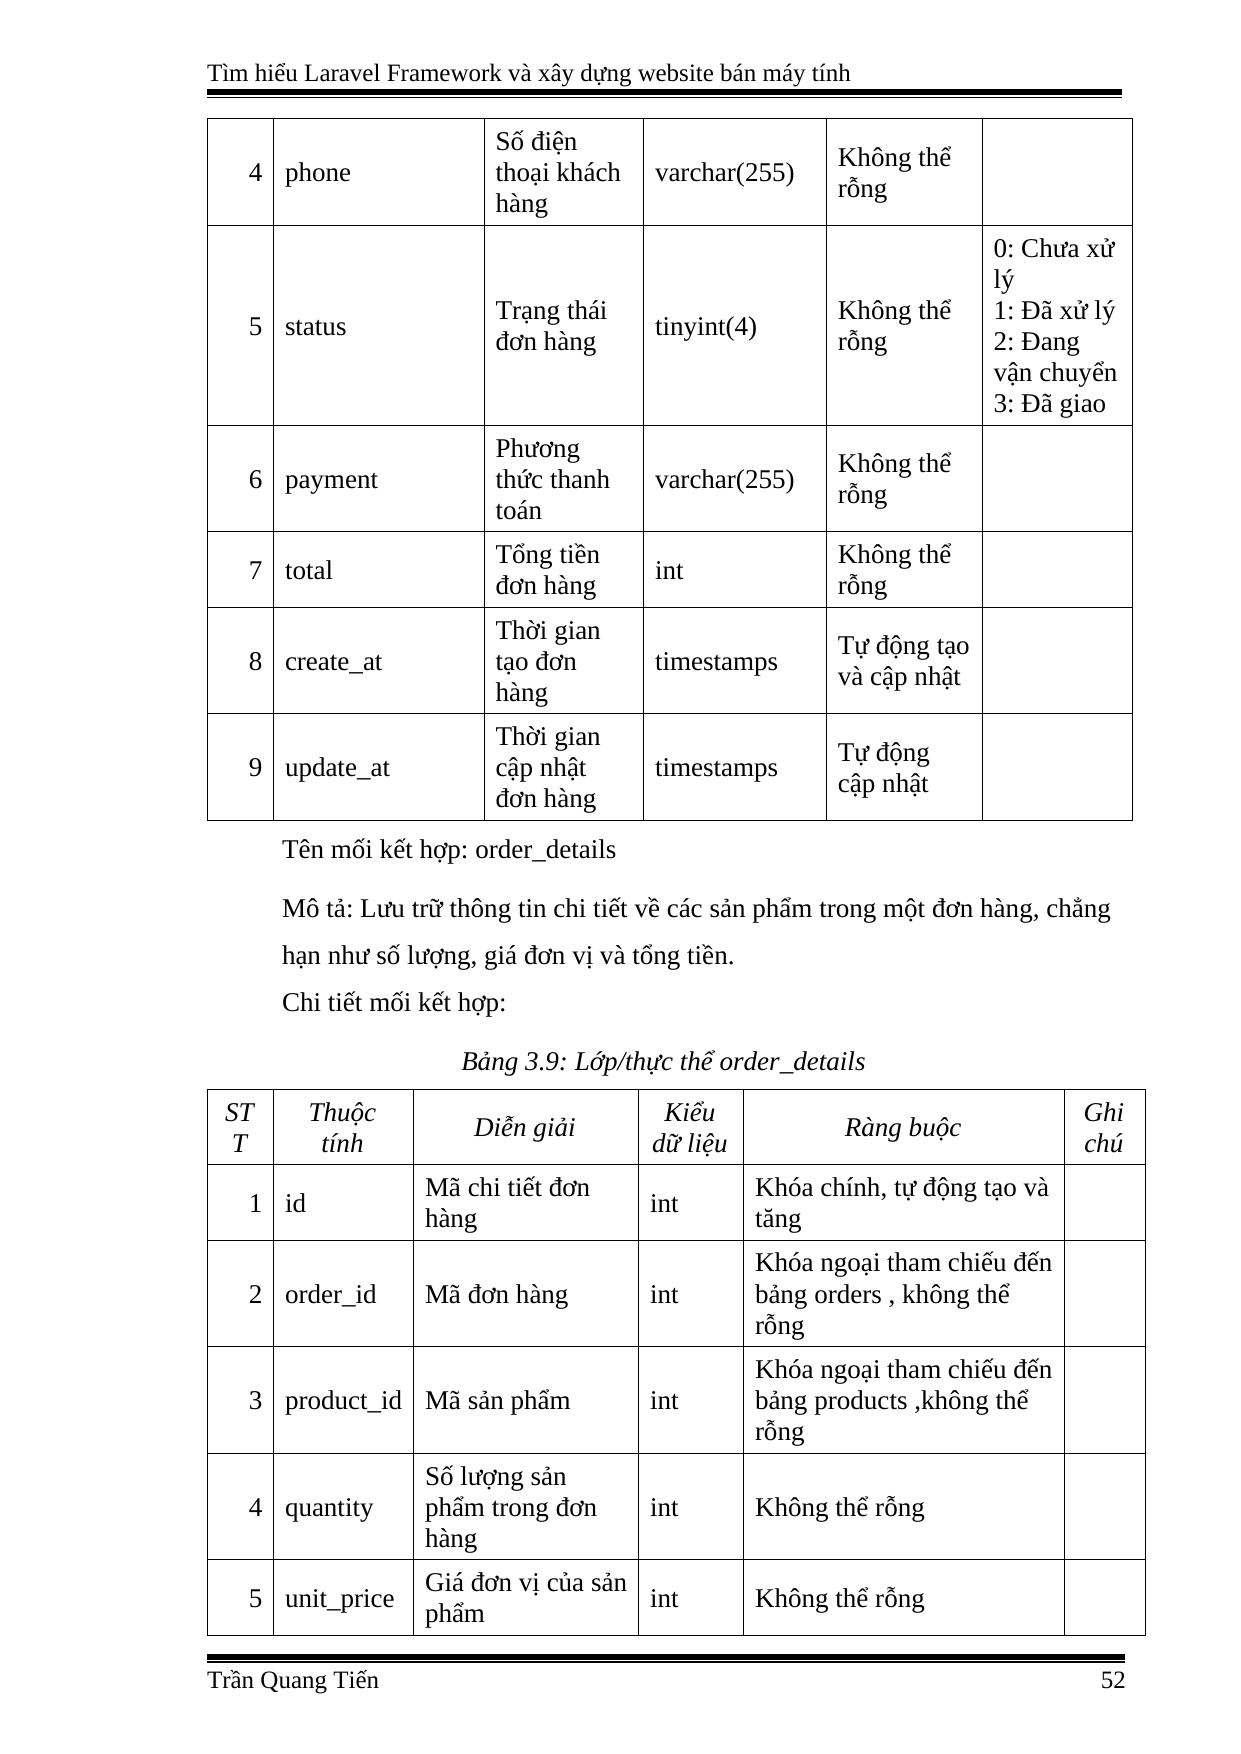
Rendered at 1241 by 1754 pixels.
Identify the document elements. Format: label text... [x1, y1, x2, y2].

table_header Thuộc tính [274, 1090, 413, 1164]
table_cell Số lượng sản phẩm trong đơn hàng [414, 1454, 638, 1559]
text Mô tả: Lưu trữ thông tin chi tiết về các sản phẩm trong một đơn hàng, chẳng hạn như số lượng, giá đơn vị và tổng tiền. Chi tiết mối kết hợp: [282, 892, 1122, 1017]
table_cell [1065, 1560, 1145, 1634]
table_cell id [274, 1165, 413, 1239]
table_cell unit_price [274, 1560, 413, 1634]
table_cell [983, 714, 1132, 820]
table_cell 1 [208, 1165, 273, 1239]
text Tên mối kết hợp: order_details [207, 833, 1122, 864]
table_cell int [639, 1165, 743, 1239]
table_header Kiểu dữ liệu [639, 1090, 743, 1164]
table_cell phone [274, 119, 484, 225]
table_cell 5 [208, 1560, 273, 1634]
table_cell [983, 119, 1132, 225]
table_cell Thời gian cập nhật đơn hàng [485, 714, 643, 820]
table_cell [983, 608, 1132, 713]
table_header Ghi chú [1065, 1090, 1145, 1164]
table_cell Mã đơn hàng [414, 1241, 638, 1346]
table_cell timestamps [644, 608, 826, 713]
table_cell int [639, 1241, 743, 1346]
table_cell 3 [208, 1347, 273, 1453]
table_cell total [274, 532, 484, 607]
table_cell Khóa ngoại tham chiếu đến bảng products ,không thể rỗng [744, 1347, 1064, 1453]
table_cell [1065, 1347, 1145, 1453]
table_cell quantity [274, 1454, 413, 1559]
table_header Diễn giải [414, 1090, 638, 1164]
table_cell int [644, 532, 826, 607]
table_cell status [274, 226, 484, 425]
table_cell tinyint(4) [644, 226, 826, 425]
table_cell varchar(255) [644, 119, 826, 225]
table_cell order_id [274, 1241, 413, 1346]
table_cell Mã sản phẩm [414, 1347, 638, 1453]
table_cell Phương thức thanh toán [485, 426, 643, 531]
table_cell Giá đơn vị của sản phẩm [414, 1560, 638, 1634]
table_cell [983, 532, 1132, 607]
table_cell int [639, 1560, 743, 1634]
table_cell payment [274, 426, 484, 531]
table_cell Khóa chính, tự động tạo và tăng [744, 1165, 1064, 1239]
table_cell Không thể rỗng [827, 119, 982, 225]
table_cell Khóa ngoại tham chiếu đến bảng orders , không thể rỗng [744, 1241, 1064, 1346]
table_cell 5 [208, 226, 273, 425]
table_cell product_id [274, 1347, 413, 1453]
table_cell [1065, 1454, 1145, 1559]
table_cell Trạng thái đơn hàng [485, 226, 643, 425]
table_cell Tự động cập nhật [827, 714, 982, 820]
table_cell Tổng tiền đơn hàng [485, 532, 643, 607]
table_cell 4 [208, 1454, 273, 1559]
table_cell 2 [208, 1241, 273, 1346]
table_cell 4 [208, 119, 273, 225]
table_cell Không thể rỗng [827, 426, 982, 531]
table_cell varchar(255) [644, 426, 826, 531]
table_cell update_at [274, 714, 484, 820]
table_cell timestamps [644, 714, 826, 820]
table_header STT [208, 1090, 273, 1164]
table_cell Không thể rỗng [744, 1560, 1064, 1634]
table_cell Không thể rỗng [827, 226, 982, 425]
table_cell Tự động tạo và cập nhật [827, 608, 982, 713]
table_cell create_at [274, 608, 484, 713]
table_cell [983, 426, 1132, 531]
table_cell int [639, 1347, 743, 1453]
table_cell 9 [208, 714, 273, 820]
table_cell 0: Chưa xử lý 1: Đã xử lý 2: Đang vận chuyển 3: Đã giao [983, 226, 1132, 425]
table_cell Không thể rỗng [744, 1454, 1064, 1559]
table_cell Mã chi tiết đơn hàng [414, 1165, 638, 1239]
table_cell [1065, 1165, 1145, 1239]
table_cell int [639, 1454, 743, 1559]
table_cell Thời gian tạo đơn hàng [485, 608, 643, 713]
table_cell 8 [208, 608, 273, 713]
table_cell 6 [208, 426, 273, 531]
table_cell [1065, 1241, 1145, 1346]
table_cell Số điện thoại khách hàng [485, 119, 643, 225]
table_cell Không thể rỗng [827, 532, 982, 607]
table_cell 7 [208, 532, 273, 607]
table_header Ràng buộc [744, 1090, 1064, 1164]
